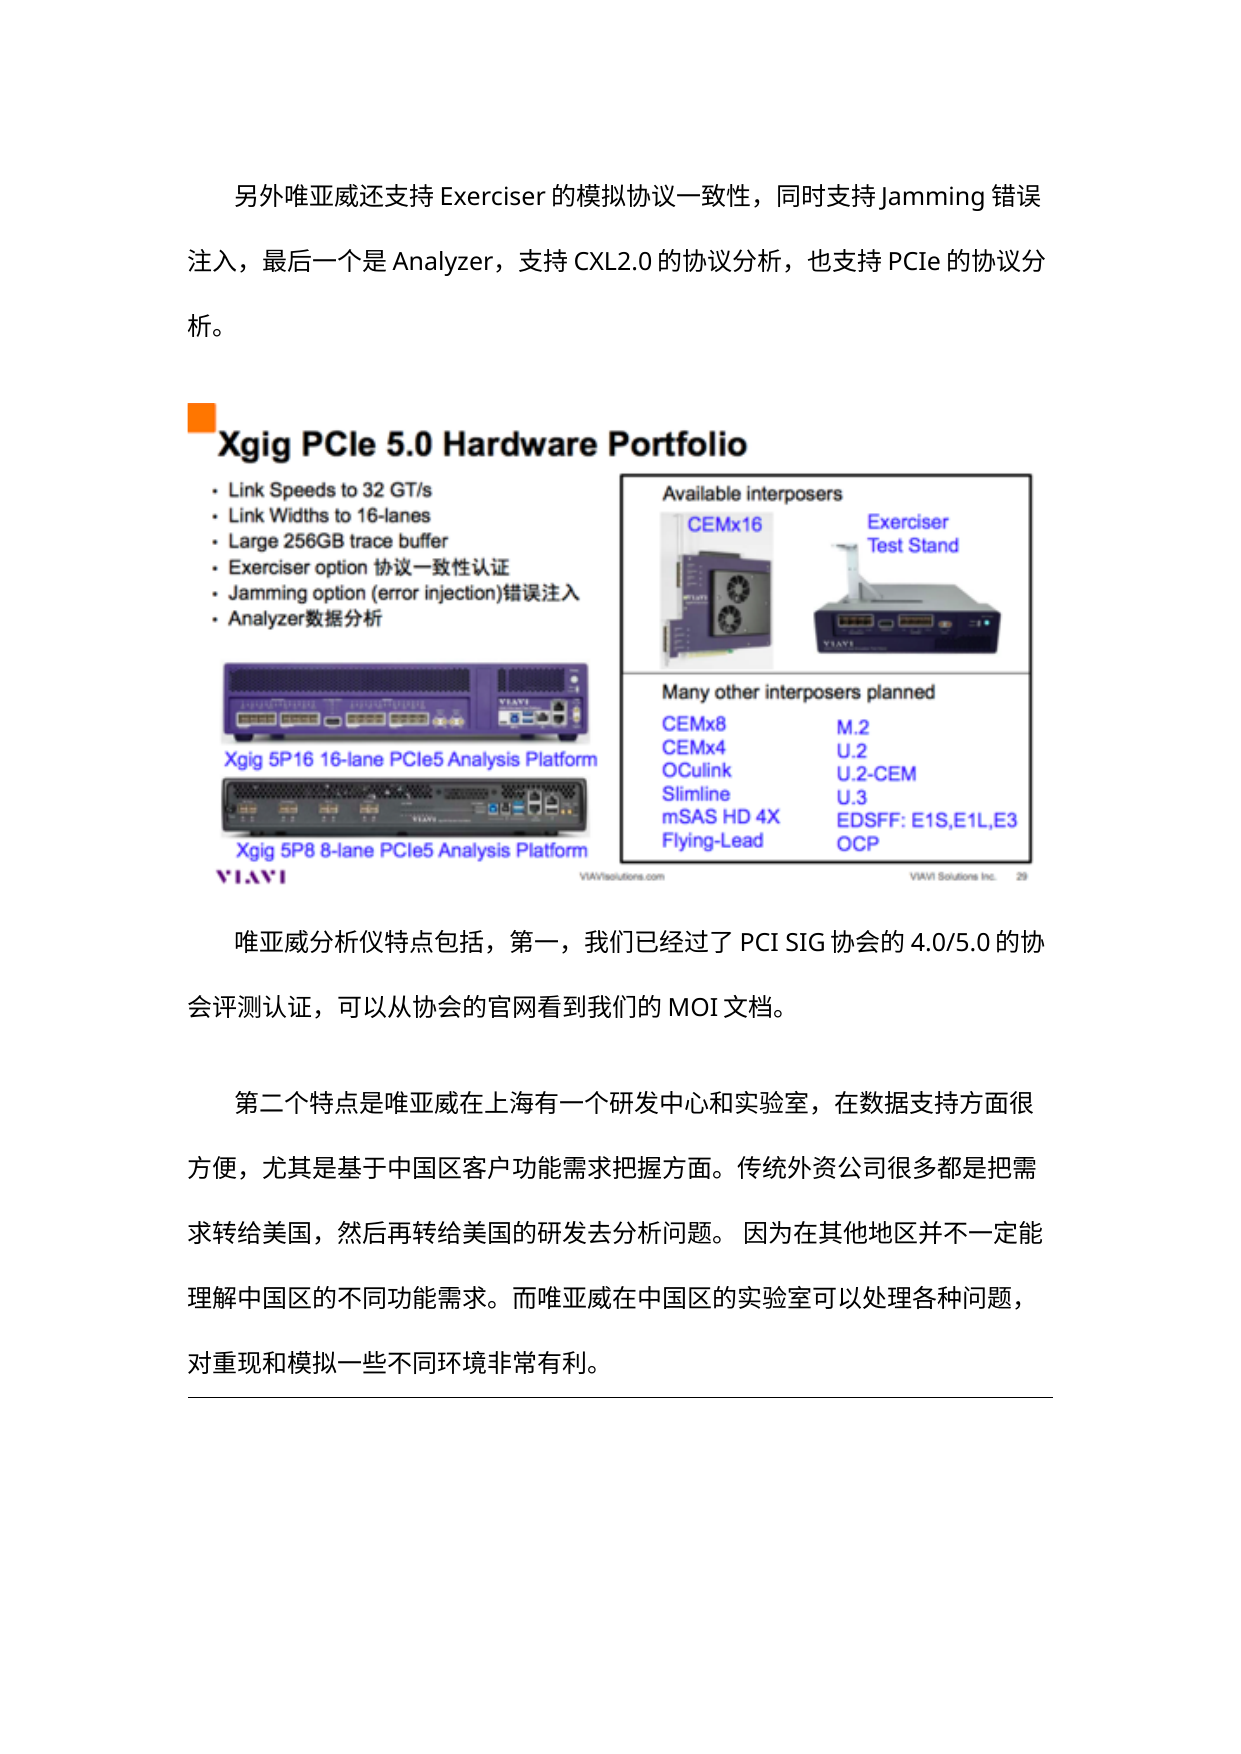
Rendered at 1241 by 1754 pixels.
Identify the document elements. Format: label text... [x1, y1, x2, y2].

text 唯亚威分析仪特点包括，第一，我们已经过了PCI SIG协会的4.0/5.0的协会评测认证，可以从协会的官网看到我们的MOI文档。 [187, 908, 1053, 1038]
text 第二个特点是唯亚威在上海有一个研发中心和实验室，在数据支持方面很方便，尤其是基于中国区客户功能需求把握方面。传统外资公司很多都是把需求转给美国，然后再转给美国的研发去分析问题。 因为在其他地区并不一定能理解中国区的不同功能需求。而唯亚威在中国区的实验室可以处理各种问题，对重现和模拟一些不同环境非常有利。 [187, 1069, 1053, 1398]
text 另外唯亚威还支持Exerciser的模拟协议一致性，同时支持Jamming错误注入，最后一个是Analyzer，支持CXL2.0的协议分析，也支持PCIe的协议分析。 [187, 162, 1053, 357]
picture [187, 403, 1053, 893]
